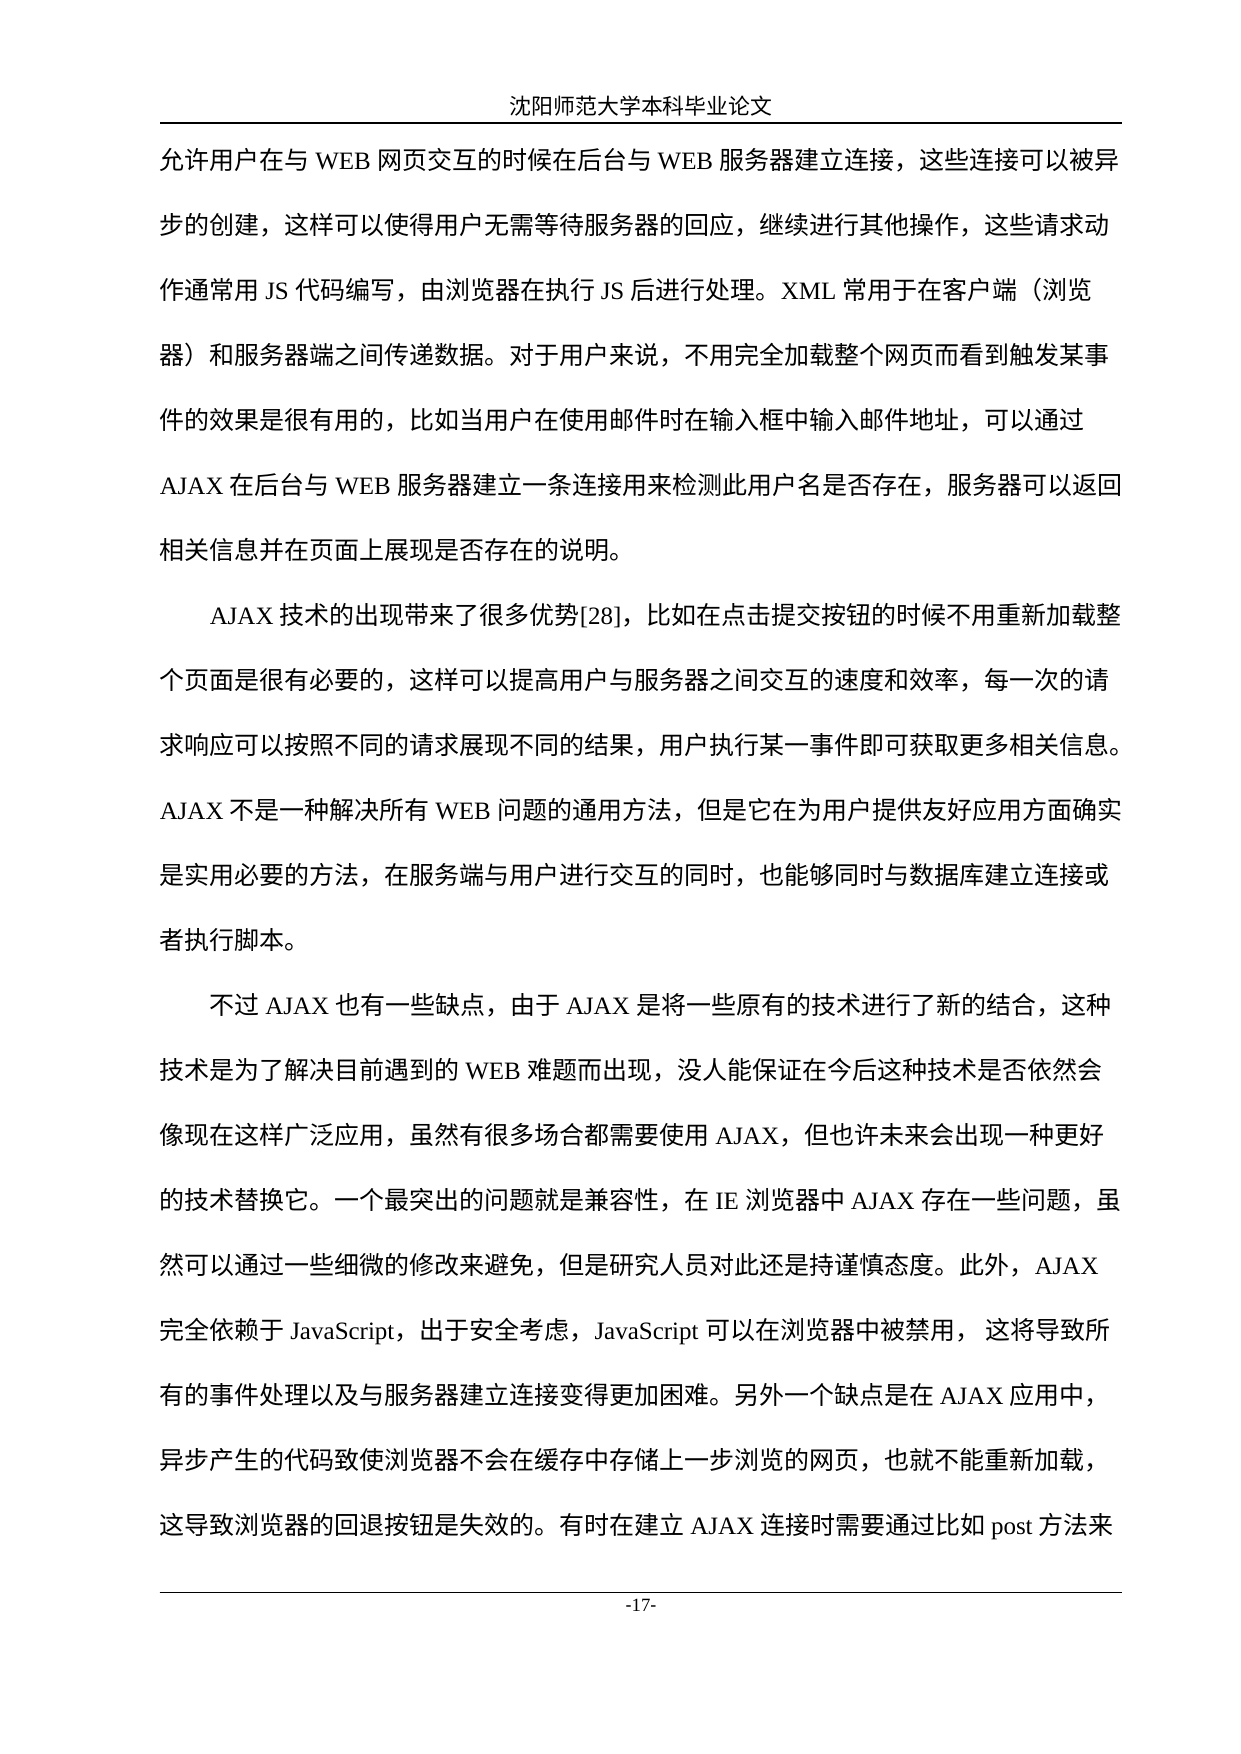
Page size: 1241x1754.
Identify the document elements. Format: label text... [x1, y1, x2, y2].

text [159, 126, 1122, 581]
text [159, 971, 1122, 1556]
text AJAX 技术的出现带来了很多优势[28]，比如在点击提交按钮的时候不用重新加载整个页面是很有必要的，这样可以提高用户与服务器之间交互的速度和效率，每一次的请求响应可以按照不同的请求展现不同的结果，用户执行某一事件即可获取更多相关信息。AJAX 不是一种解决所有 WEB 问题的通用方法，但是它在为用户提供友好应用方面确实是实用必要的方法，在服务端与用户进行交互的同时，也能够同时与数据库建立连接或者执行脚本。 [159, 581, 1122, 971]
